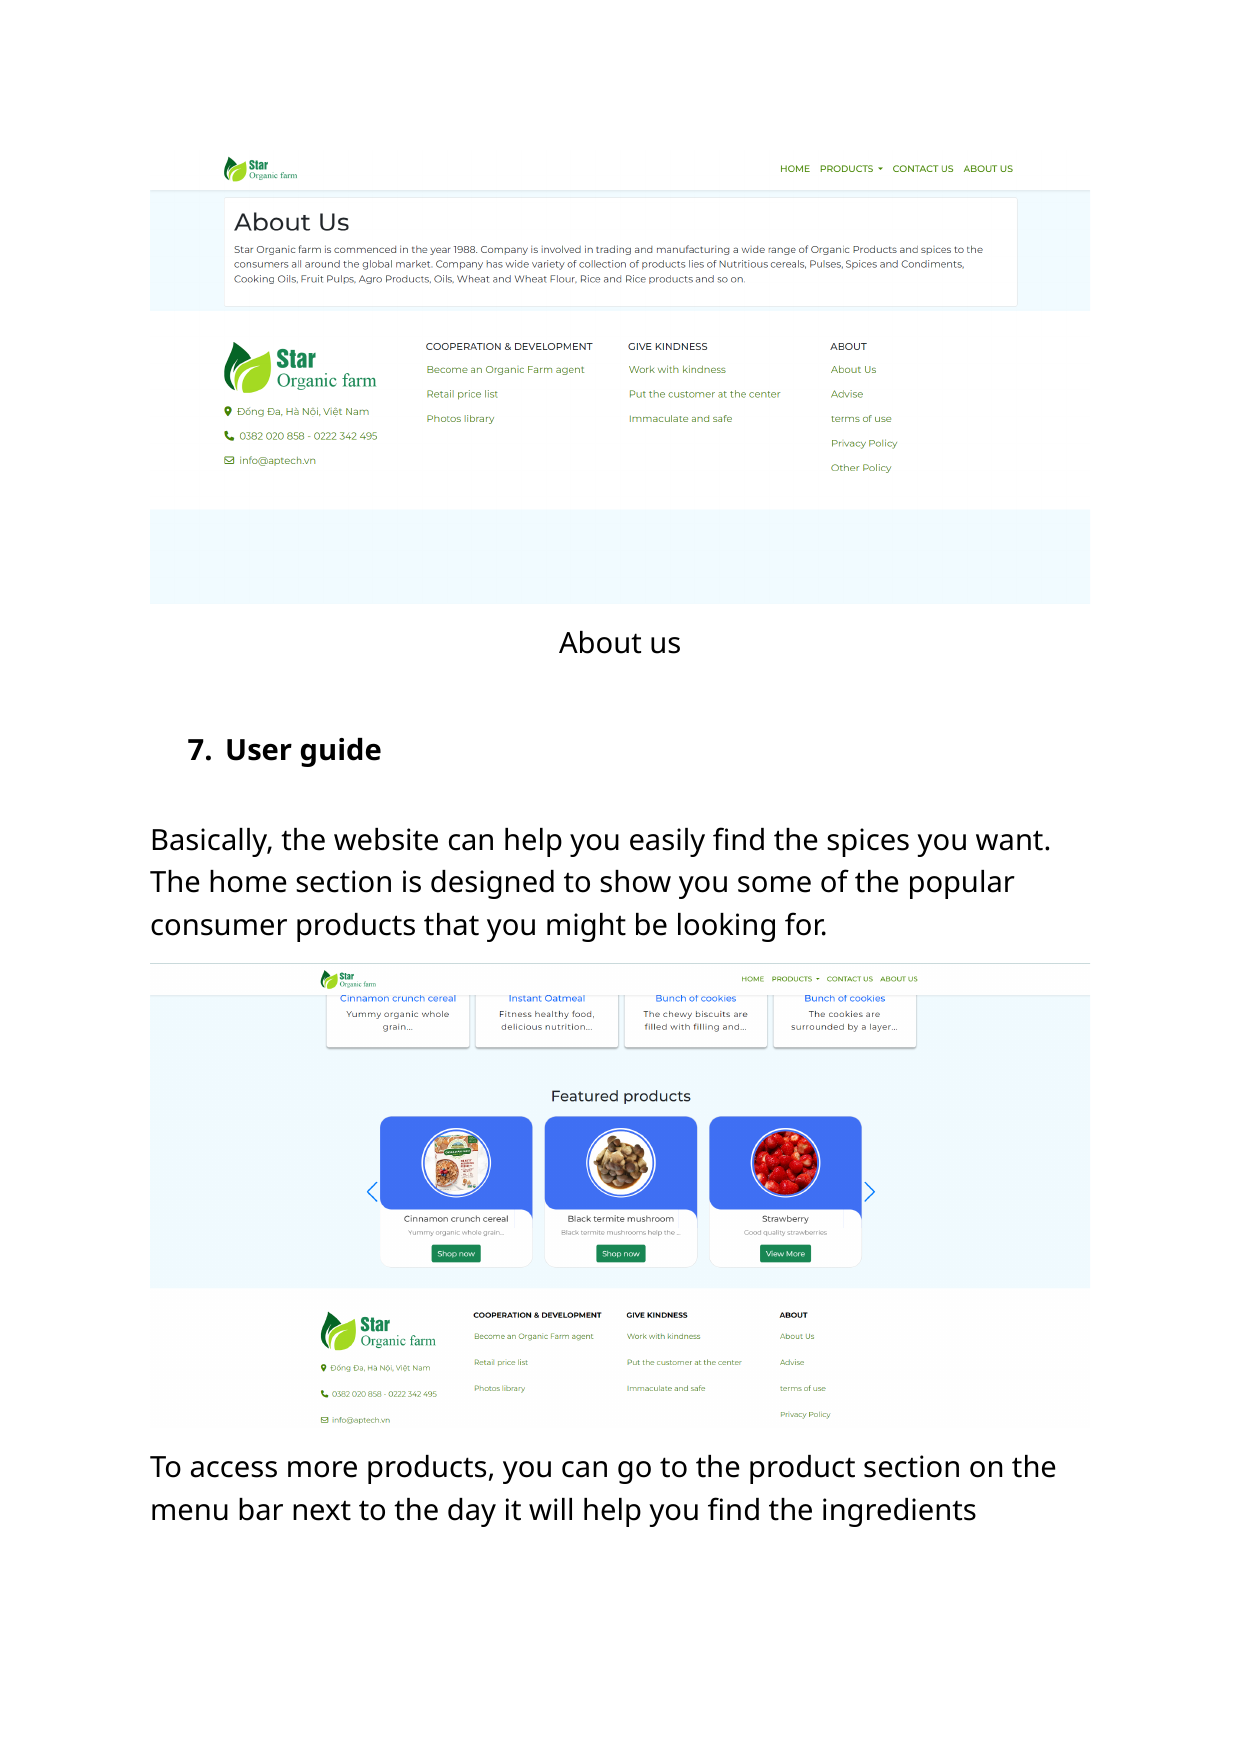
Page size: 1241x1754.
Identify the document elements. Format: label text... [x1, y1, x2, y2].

text Basically, the website can help you easily find the spices you want. The home section is designed to show you some of the popular consumer products that you might be looking for. [150, 819, 1090, 944]
subtitle User guide [187, 729, 1090, 769]
text About us [150, 623, 1090, 662]
picture [150, 150, 1091, 604]
picture [150, 963, 1091, 1428]
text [150, 1446, 1090, 1529]
